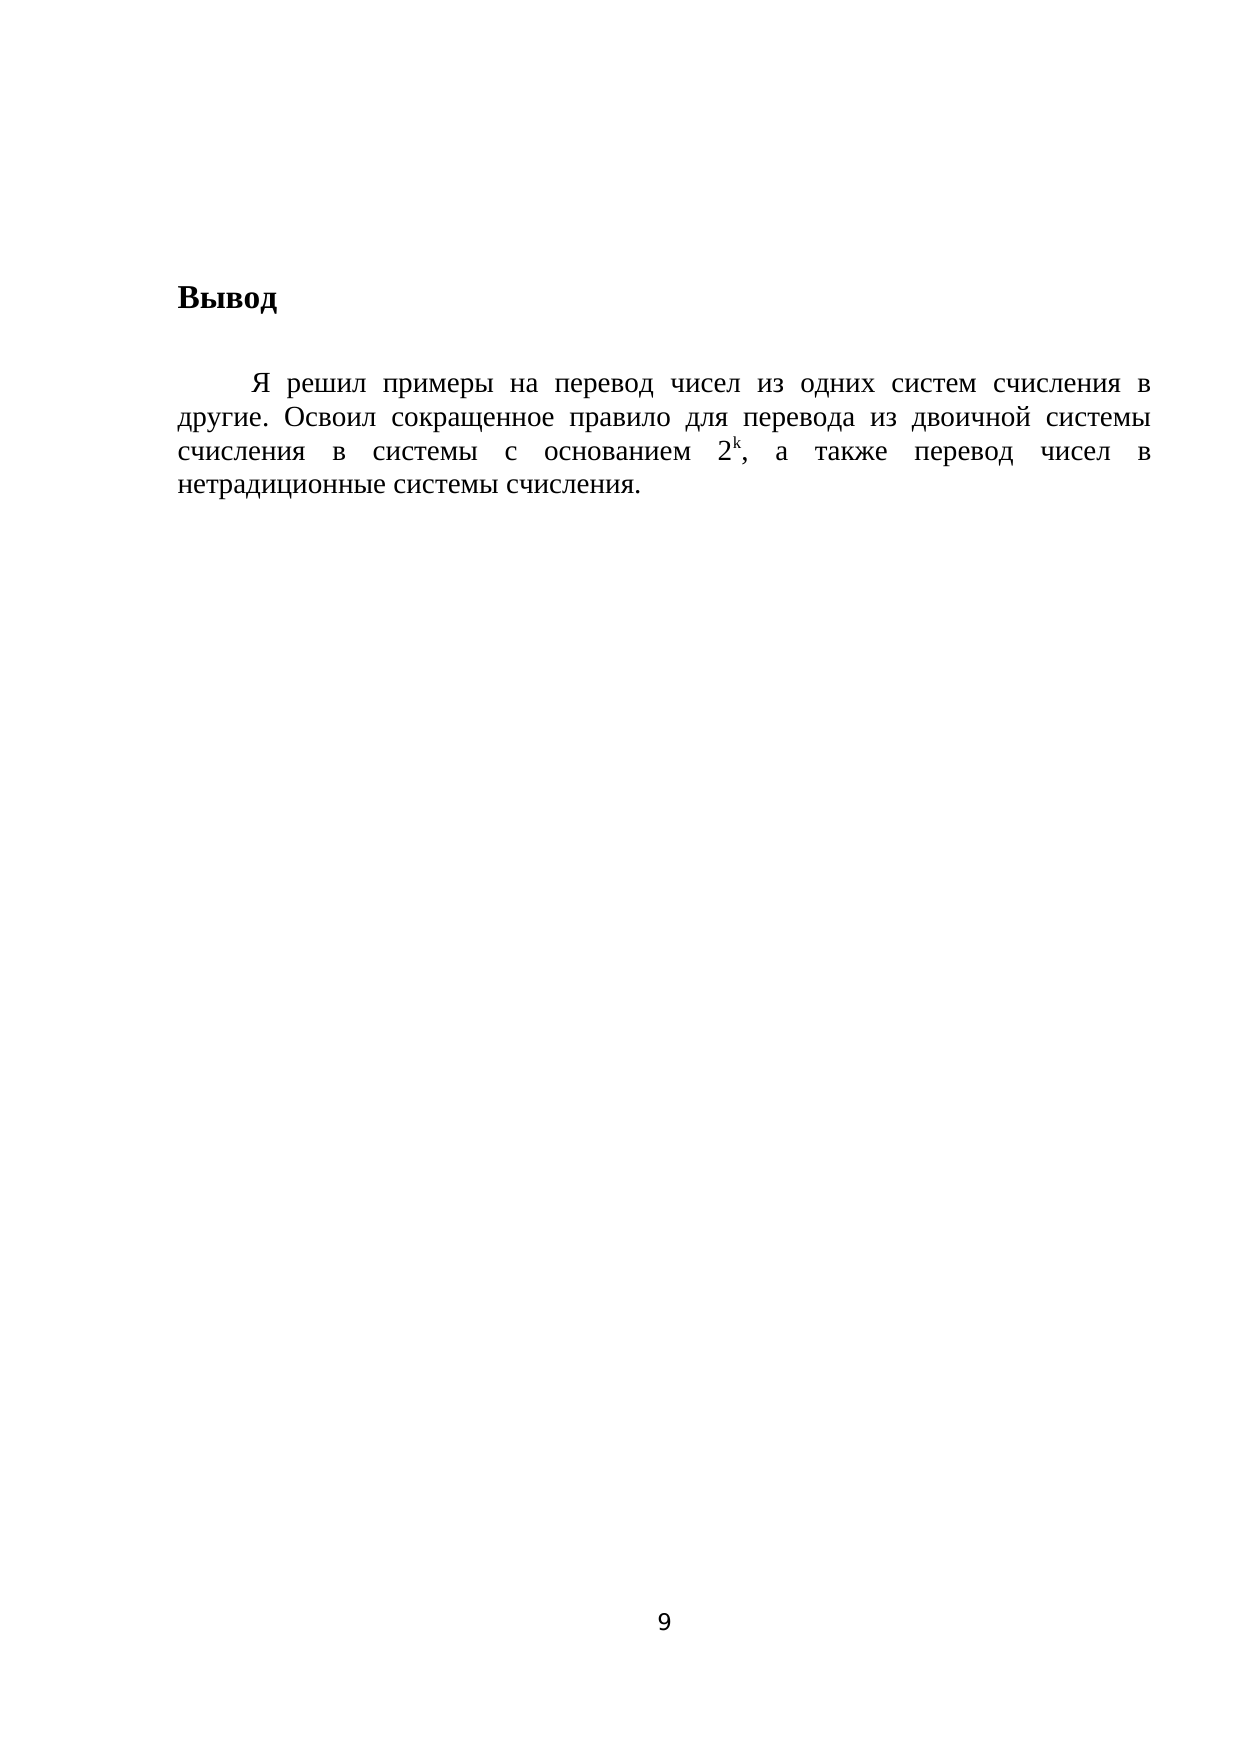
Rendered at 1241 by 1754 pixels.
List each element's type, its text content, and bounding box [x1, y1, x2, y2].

text Я решил примеры на перевод чисел из одних систем счисления в другие. Освоил сокращенное правило для перевода из двоичной системы счисления в системы с основанием 2k, а также перевод чисел в нетрадиционные системы счисления. [177, 366, 1152, 500]
subtitle Вывод [177, 277, 1152, 315]
